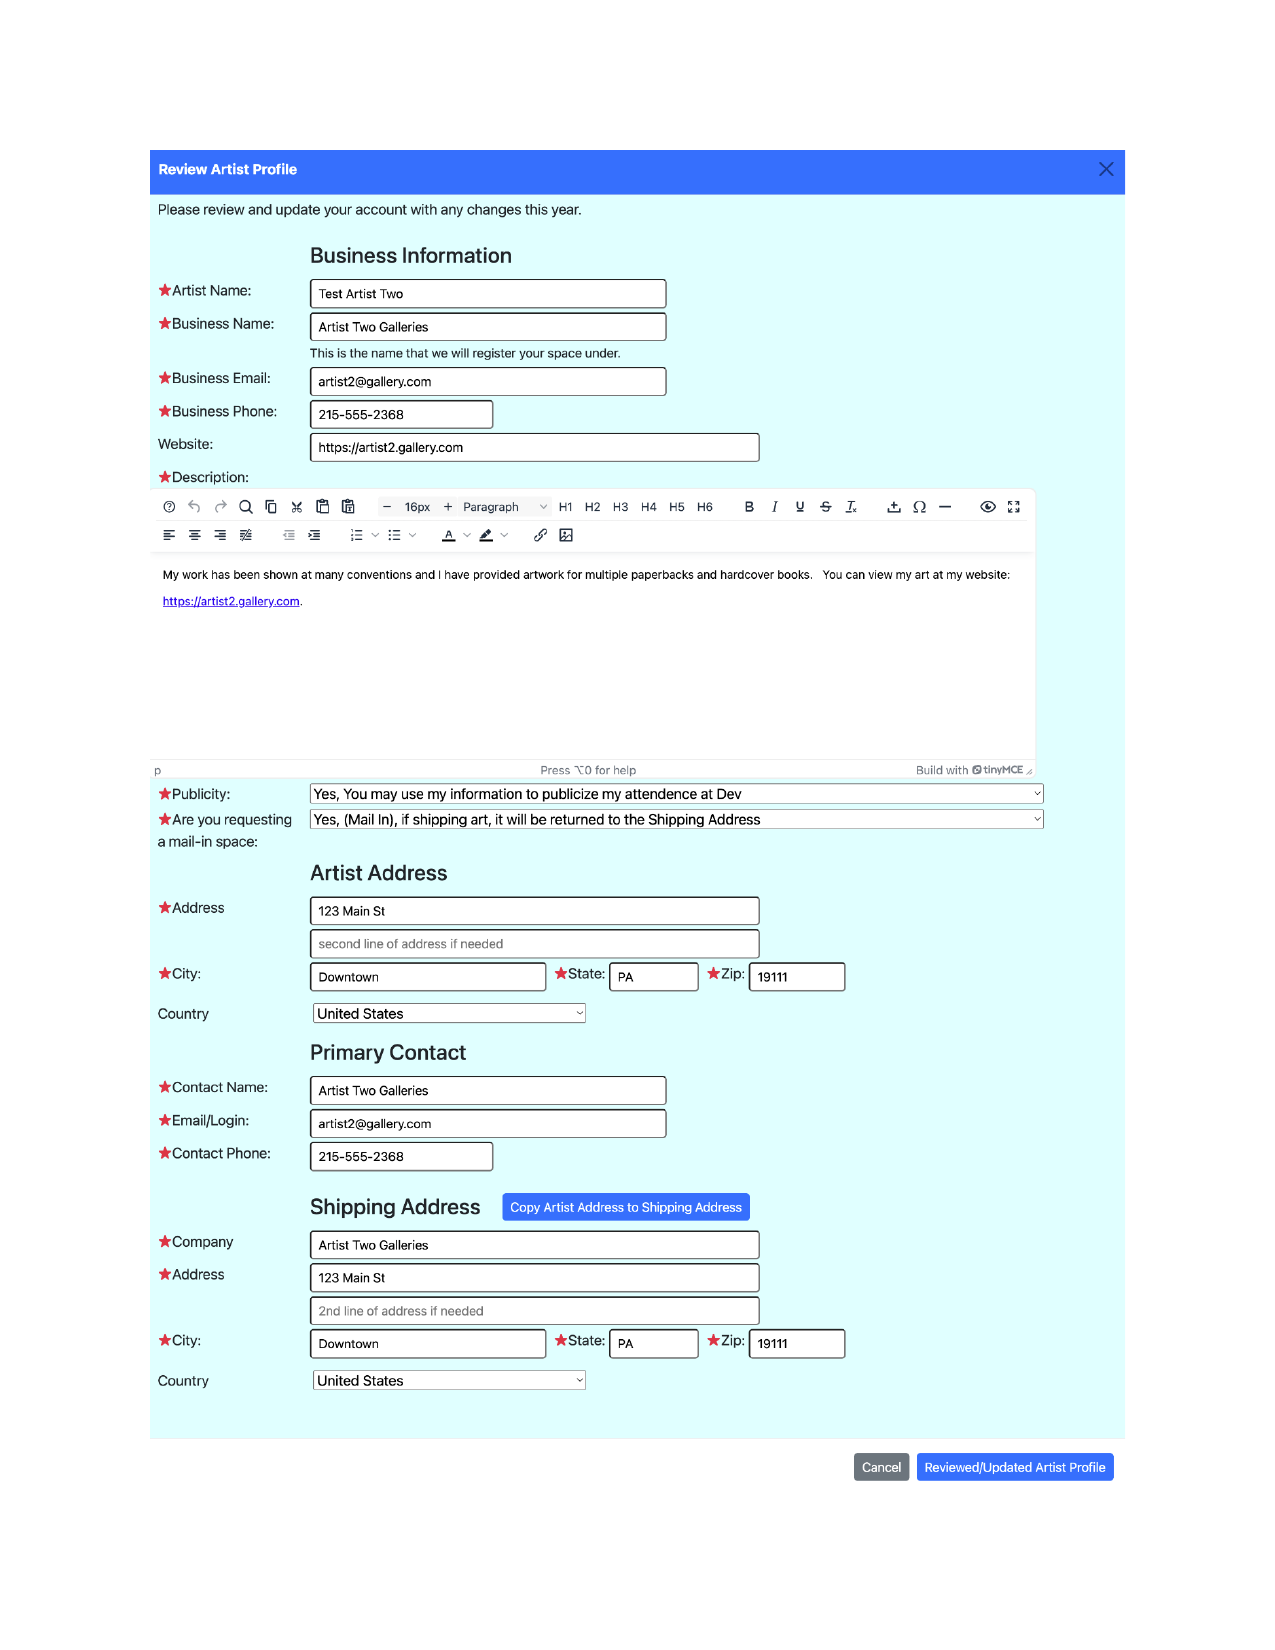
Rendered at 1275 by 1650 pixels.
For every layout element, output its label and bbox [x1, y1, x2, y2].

picture [150, 150, 1125, 1490]
